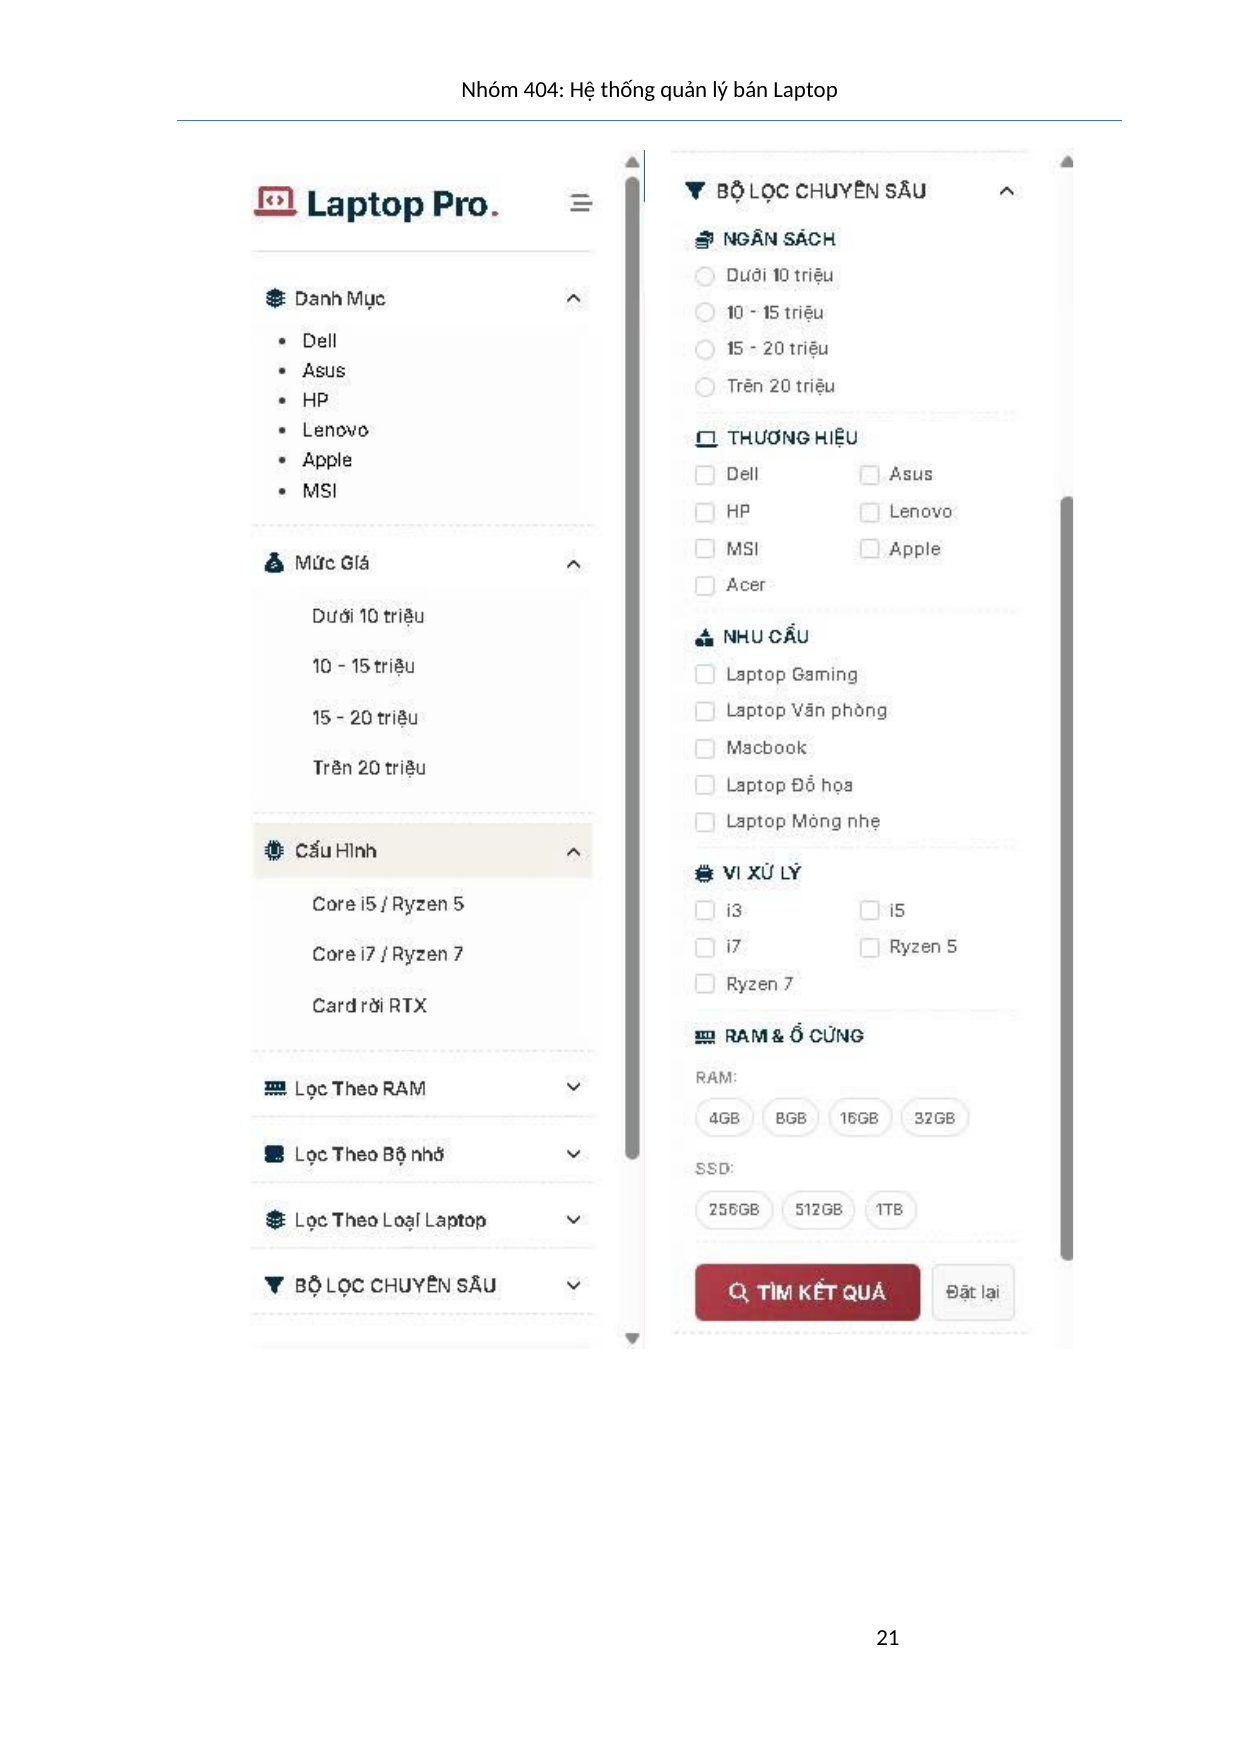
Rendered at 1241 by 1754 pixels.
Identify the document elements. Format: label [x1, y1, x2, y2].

picture [226, 148, 1074, 1349]
